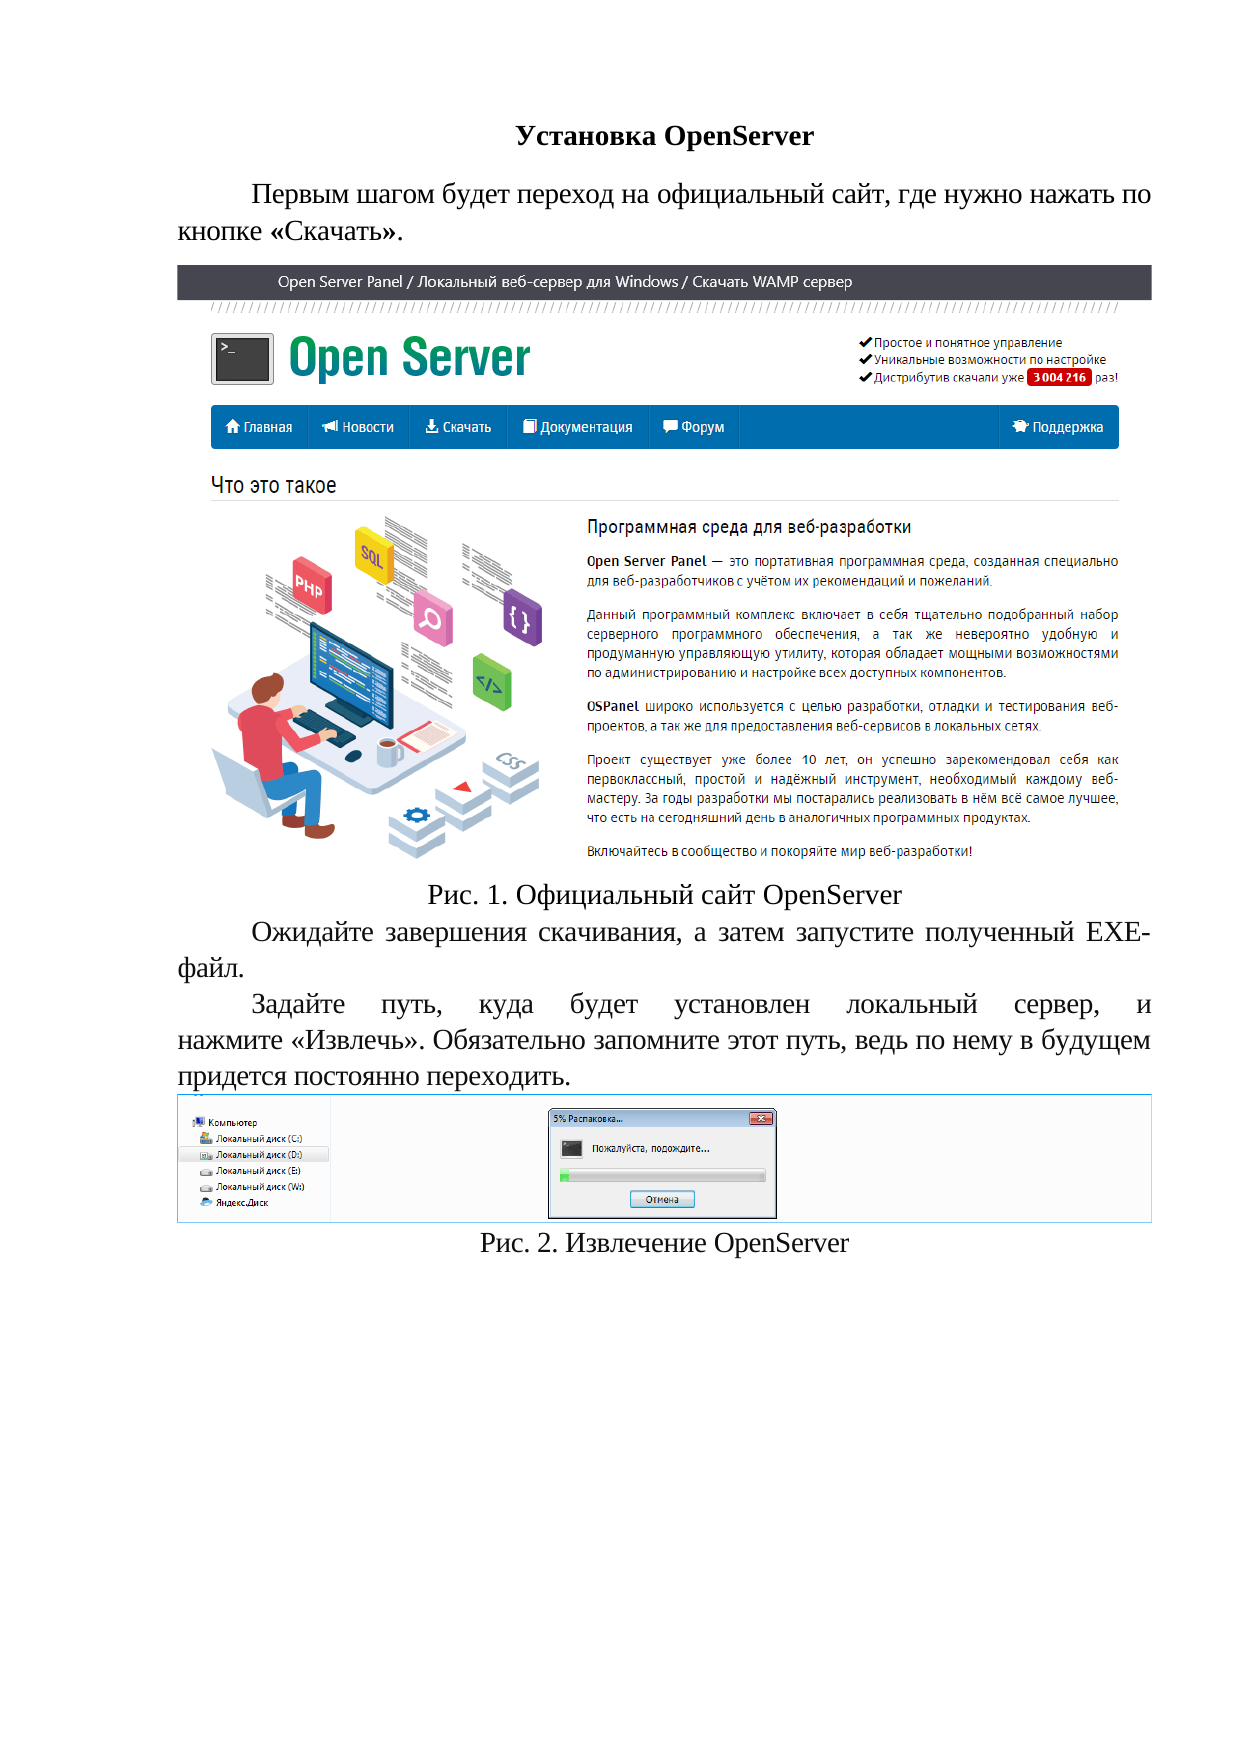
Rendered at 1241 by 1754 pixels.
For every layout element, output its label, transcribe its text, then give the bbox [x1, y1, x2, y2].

text Задайте путь, куда будет установлен локальный сервер, и нажмите «Извлечь». Обязательно запомните этот путь, ведь по нему в будущем придется постоянно переходить. [177, 986, 1152, 1092]
text Ожидайте завершения скачивания, а затем запустите полученный EXE-файл. [177, 914, 1152, 983]
subtitle Установка OpenServer [177, 118, 1152, 152]
text Первым шагом будет переход на официальный сайт, где нужно нажать по кнопке «Скачать». [177, 177, 1152, 246]
text Рис. 2. Извлечение OpenServer [177, 1225, 1152, 1259]
picture [177, 265, 1152, 876]
text Рис. 1. Официальный сайт OpenServer [177, 877, 1152, 911]
picture [177, 1094, 1152, 1223]
